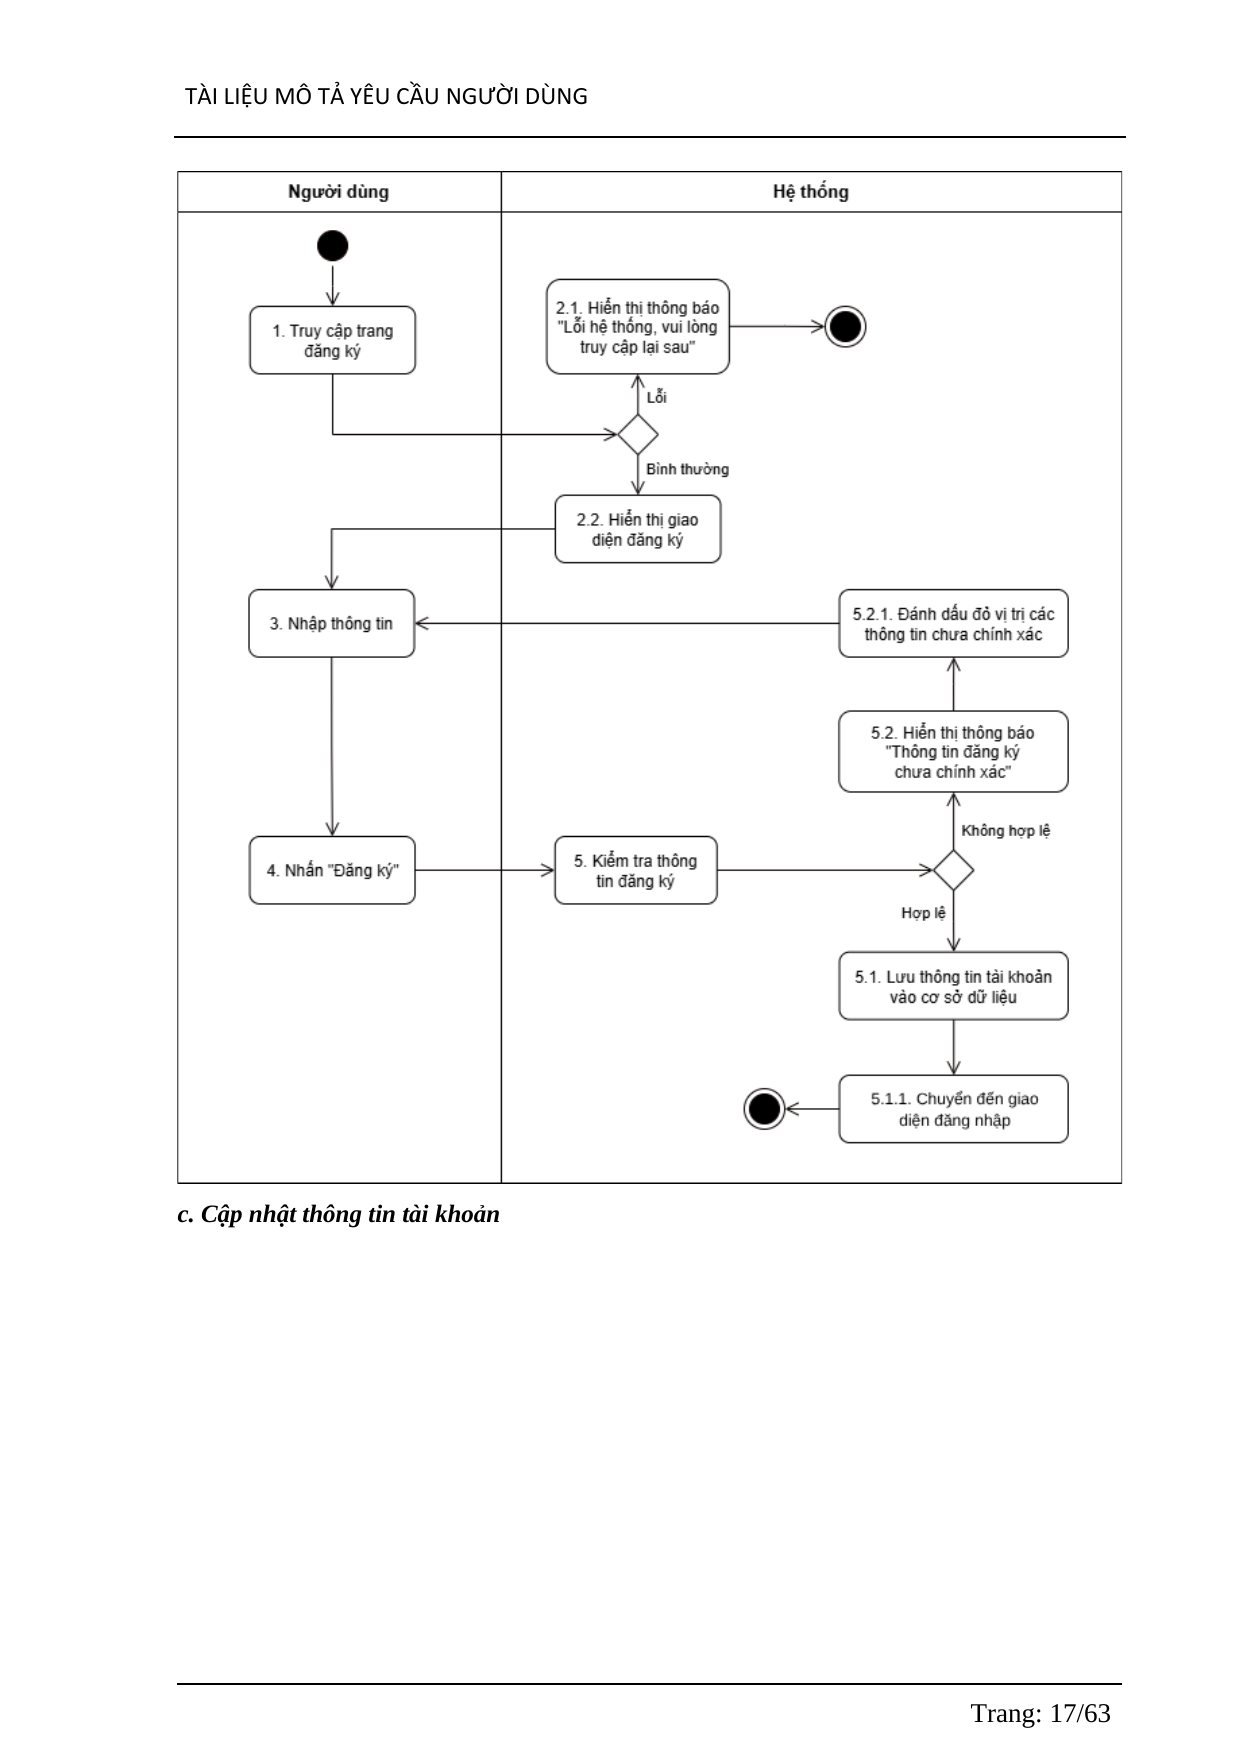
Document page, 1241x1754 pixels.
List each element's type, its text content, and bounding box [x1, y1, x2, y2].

picture [177, 171, 1123, 1184]
text c. Cập nhật thông tin tài khoản [177, 1199, 1122, 1227]
